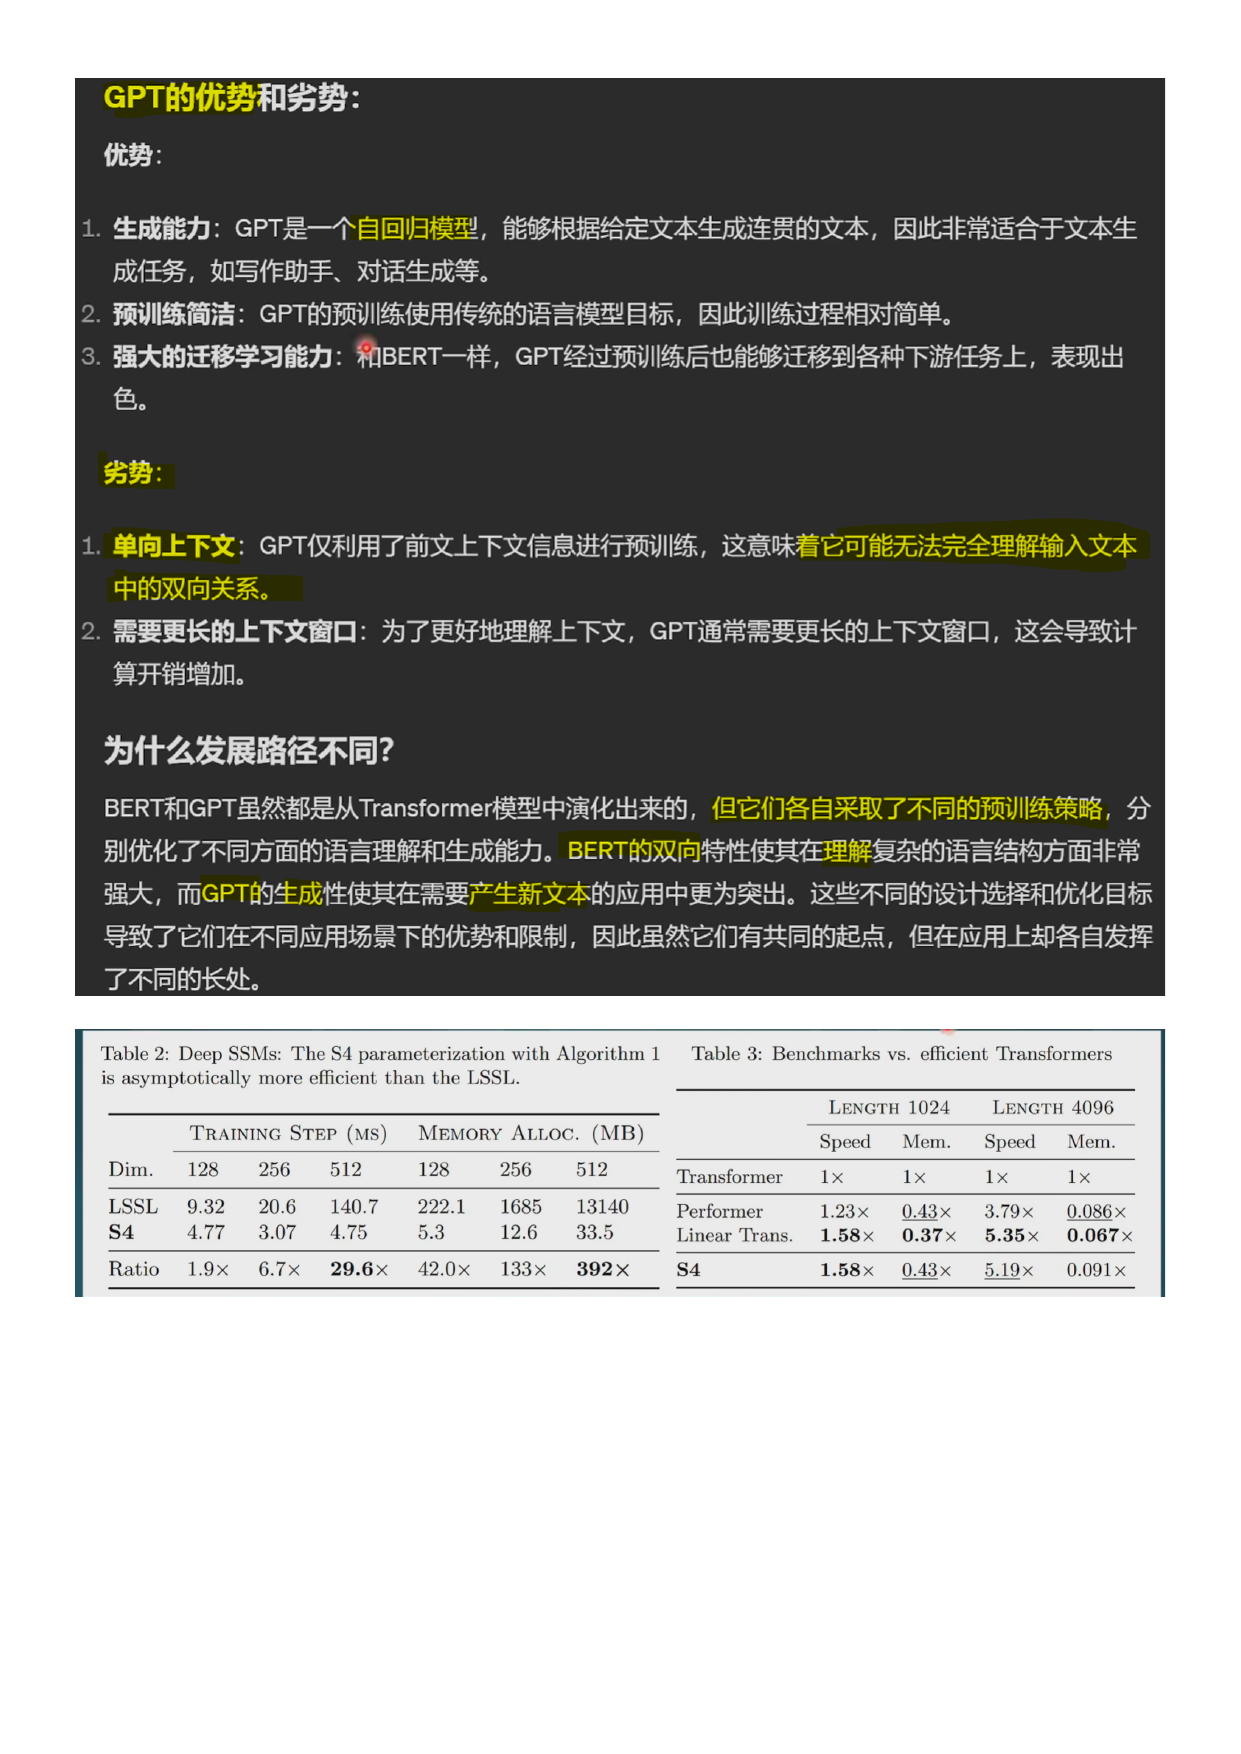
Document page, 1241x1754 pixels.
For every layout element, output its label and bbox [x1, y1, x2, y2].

picture [75, 1029, 1166, 1297]
picture [75, 78, 1166, 996]
